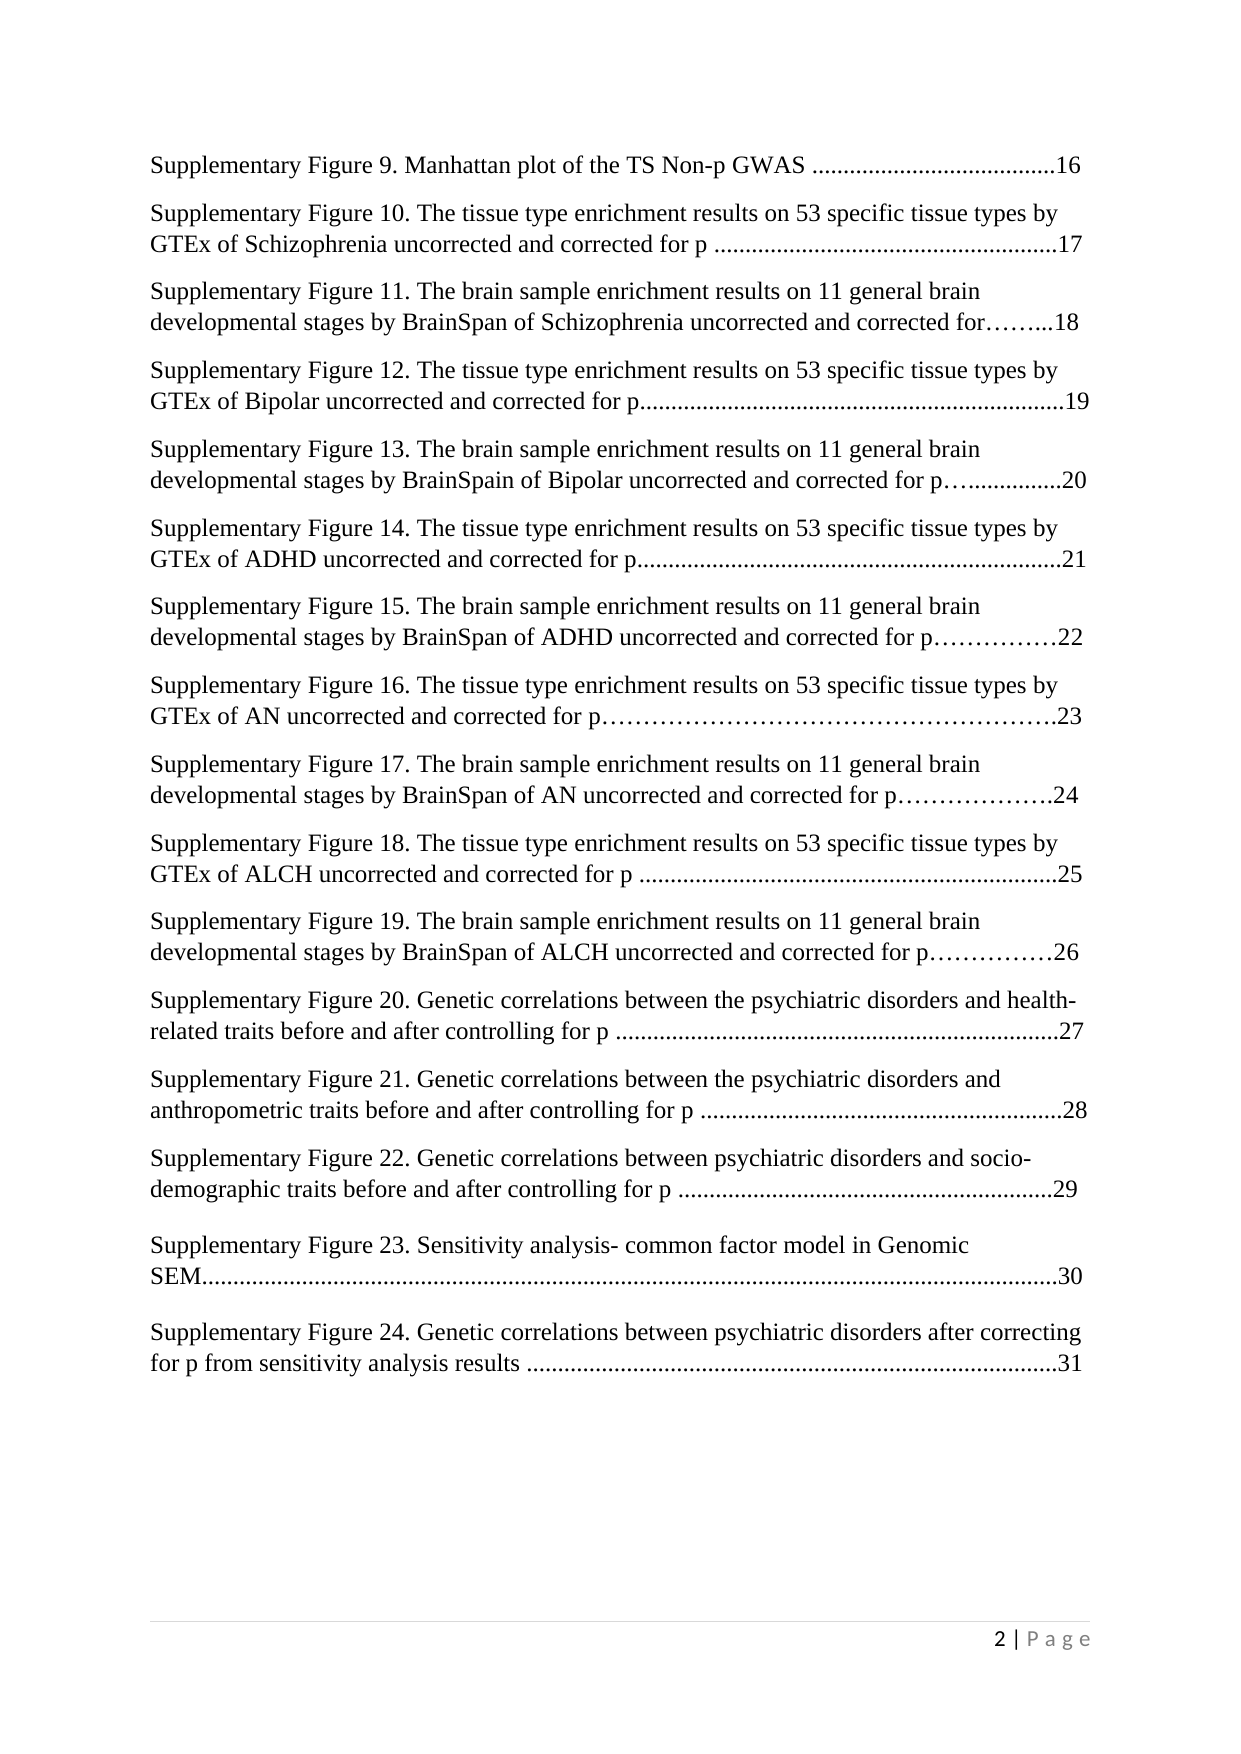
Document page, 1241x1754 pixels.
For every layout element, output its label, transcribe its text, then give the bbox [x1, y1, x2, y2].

text Supplementary Figure 23. Sensitivity analysis- common factor model in Genomic SEM.........................................................................................................................................30 [150, 1230, 1090, 1289]
text Supplementary Figure 14. The tissue type enrichment results on 53 specific tissue types by GTEx of ADHD uncorrected and corrected for p....................................................................21 [150, 513, 1090, 572]
text Supplementary Figure 9. Manhattan plot of the TS Non-p GWAS .......................................16 [150, 150, 1090, 179]
text Supplementary Figure 15. The brain sample enrichment results on 11 general brain developmental stages by BrainSpan of ADHD uncorrected and corrected for p……………22 [150, 591, 1090, 651]
text Supplementary Figure 21. Genetic correlations between the psychiatric disorders and anthropometric traits before and after controlling for p ..........................................................28 [150, 1064, 1090, 1124]
text Supplementary Figure 17. The brain sample enrichment results on 11 general brain developmental stages by BrainSpan of AN uncorrected and corrected for p……………….24 [150, 749, 1090, 809]
text Supplementary Figure 10. The tissue type enrichment results on 53 specific tissue types by GTEx of Schizophrenia uncorrected and corrected for p .......................................................17 [150, 198, 1090, 257]
text Supplementary Figure 12. The tissue type enrichment results on 53 specific tissue types by GTEx of Bipolar uncorrected and corrected for p....................................................................19 [150, 355, 1090, 415]
text Supplementary Figure 22. Genetic correlations between psychiatric disorders and socio-demographic traits before and after controlling for p ............................................................29 [150, 1143, 1090, 1202]
text Supplementary Figure 11. The brain sample enrichment results on 11 general brain developmental stages by BrainSpan of Schizophrenia uncorrected and corrected for……...18 [150, 276, 1090, 336]
text Supplementary Figure 16. The tissue type enrichment results on 53 specific tissue types by GTEx of AN uncorrected and corrected for p……………………………………………….23 [150, 670, 1090, 730]
text Supplementary Figure 13. The brain sample enrichment results on 11 general brain developmental stages by BrainSpain of Bipolar uncorrected and corrected for p…...............20 [150, 434, 1090, 494]
text Supplementary Figure 24. Genetic correlations between psychiatric disorders after correcting for p from sensitivity analysis results .....................................................................................31 [150, 1317, 1090, 1377]
text Supplementary Figure 19. The brain sample enrichment results on 11 general brain developmental stages by BrainSpan of ALCH uncorrected and corrected for p……………26 [150, 906, 1090, 966]
text Supplementary Figure 20. Genetic correlations between the psychiatric disorders and health-related traits before and after controlling for p .......................................................................27 [150, 985, 1090, 1045]
text Supplementary Figure 18. The tissue type enrichment results on 53 specific tissue types by GTEx of ALCH uncorrected and corrected for p ...................................................................25 [150, 828, 1090, 887]
